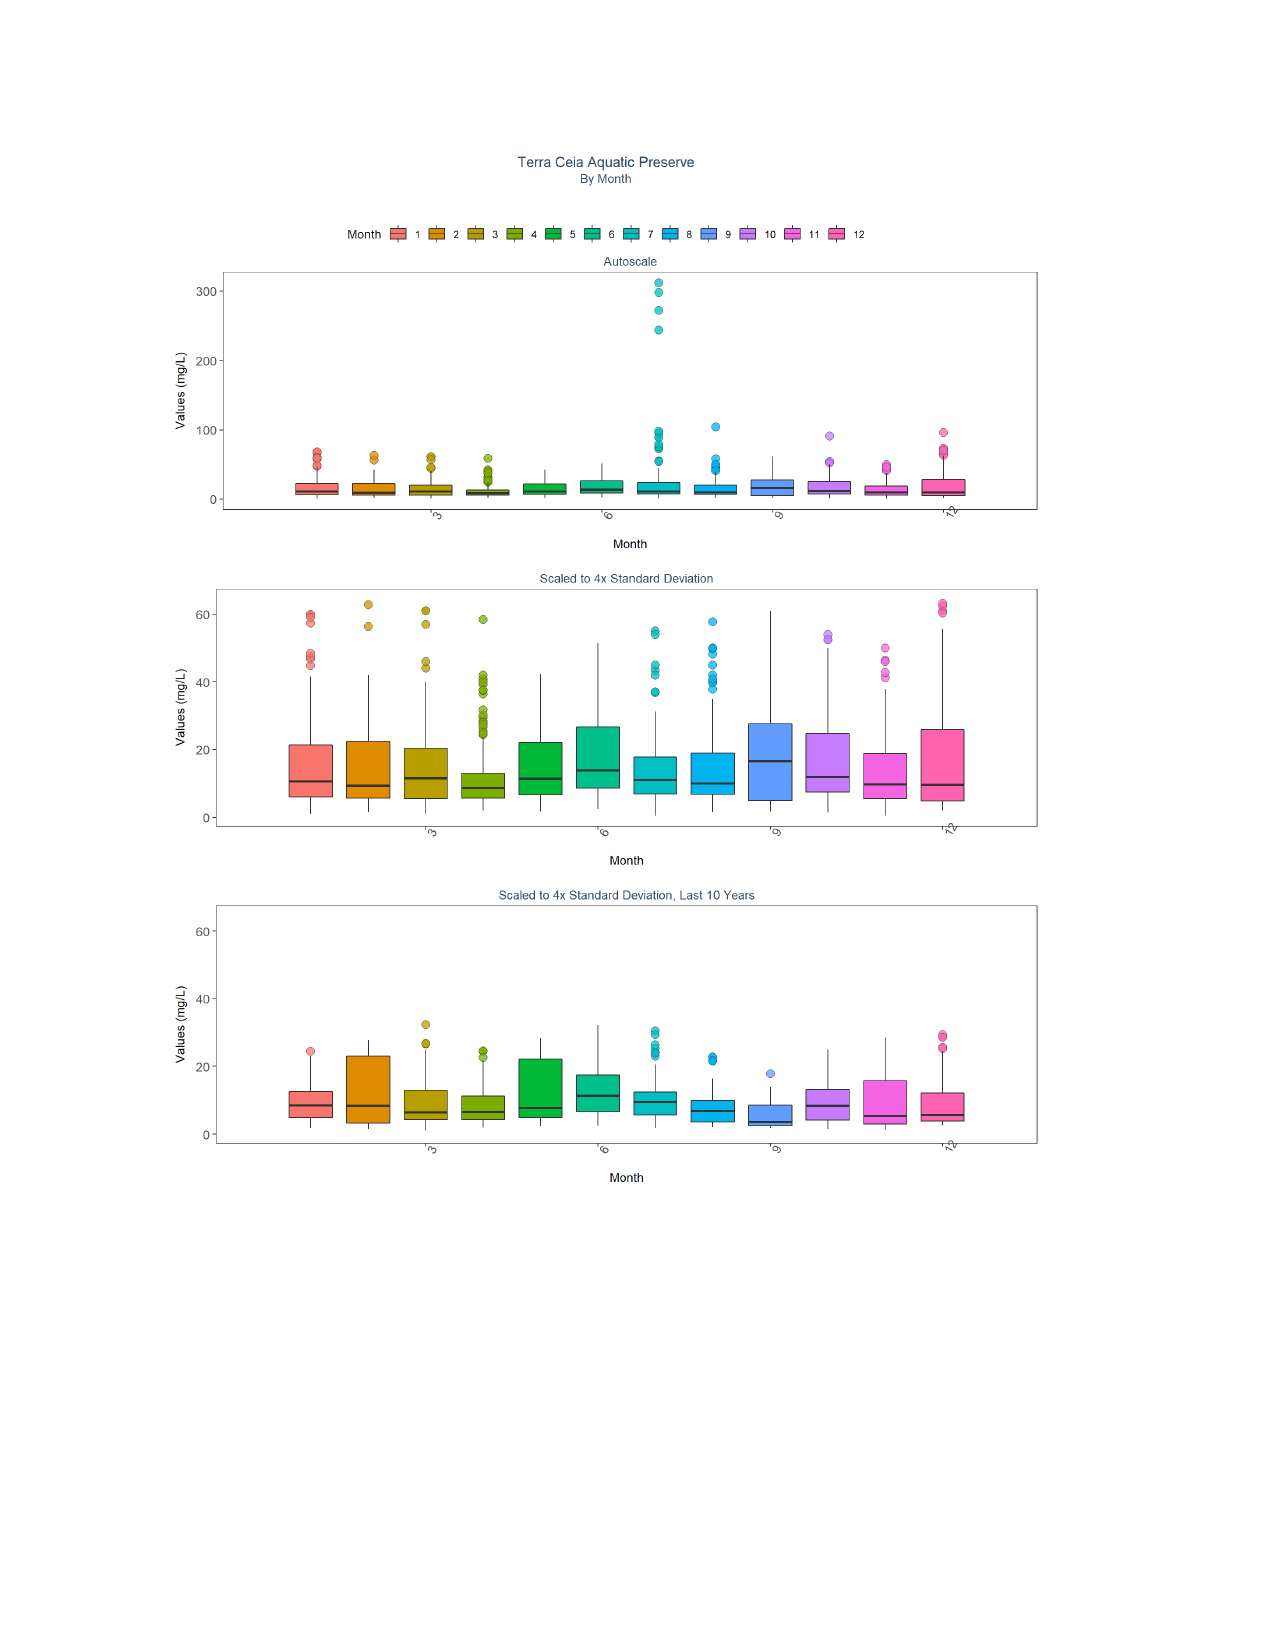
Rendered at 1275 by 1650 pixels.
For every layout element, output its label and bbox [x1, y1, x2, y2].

picture [168, 150, 1044, 1200]
